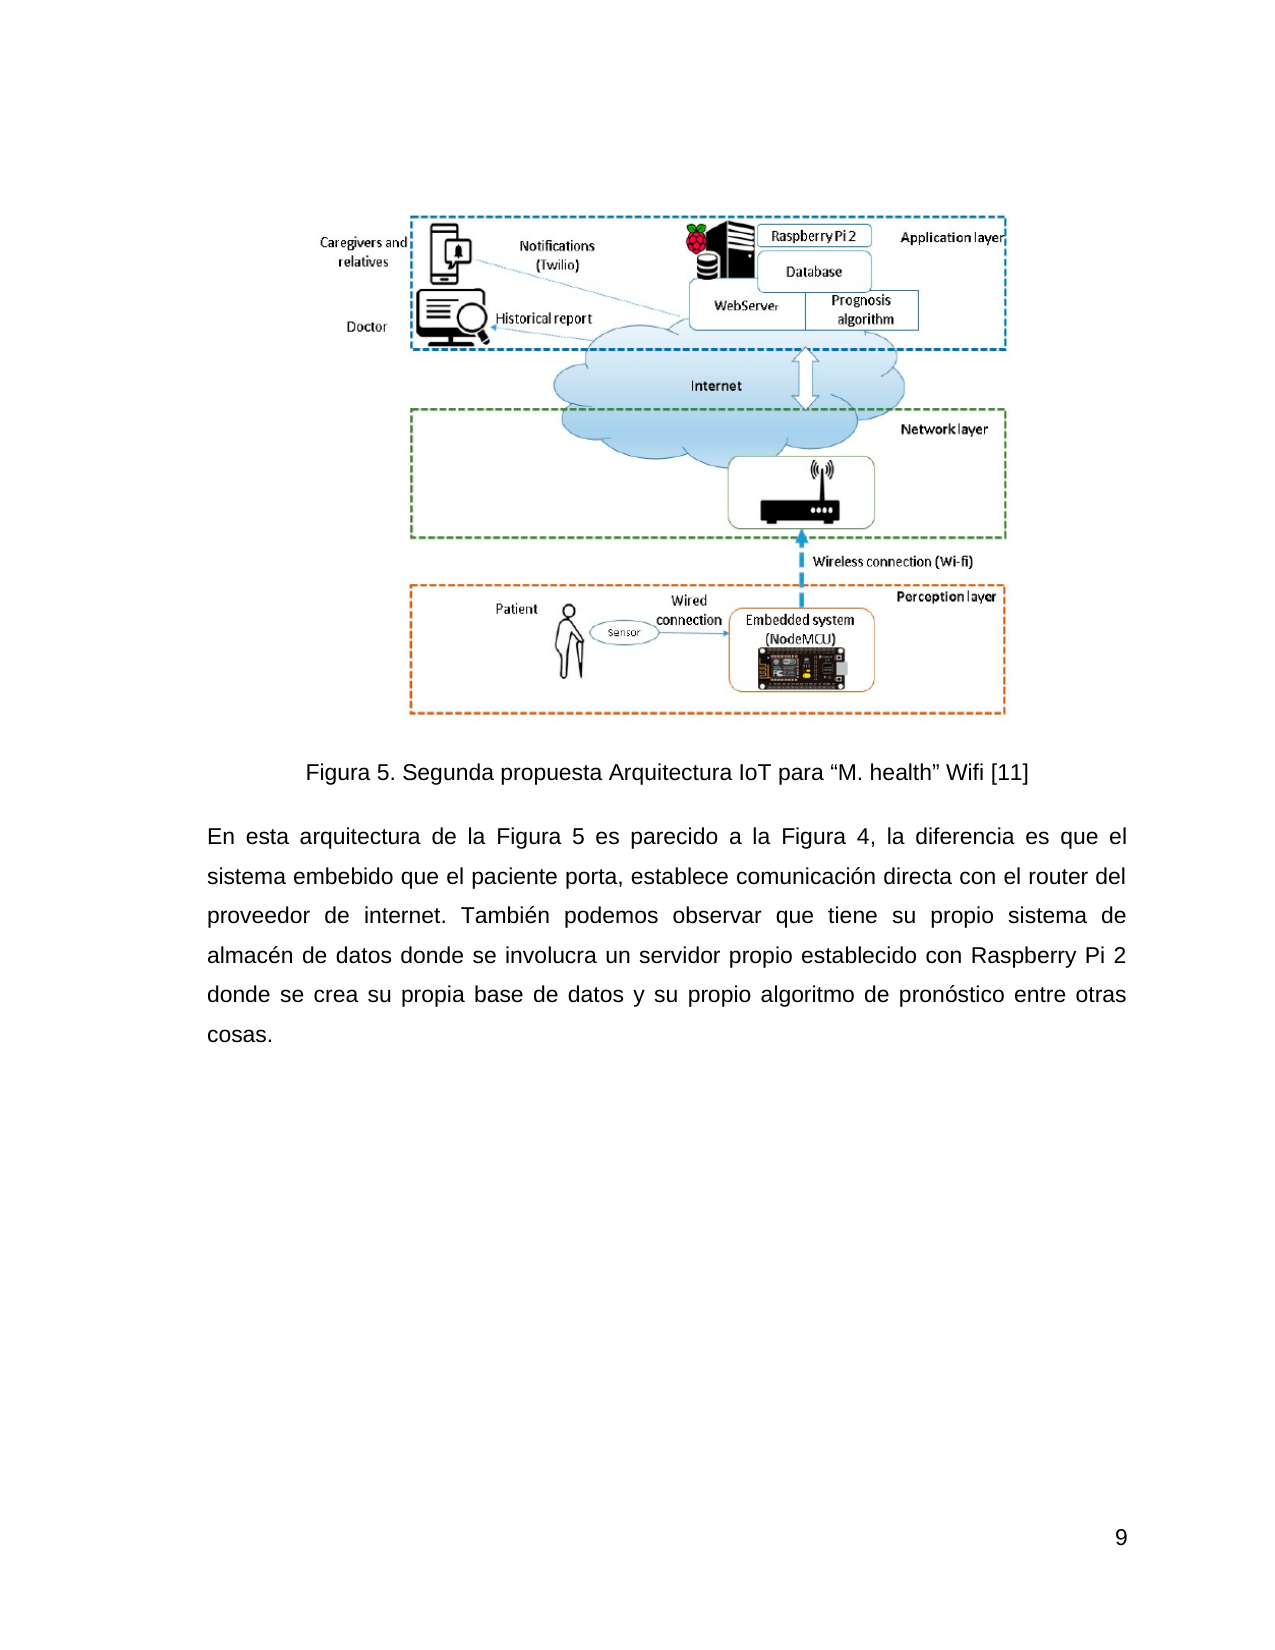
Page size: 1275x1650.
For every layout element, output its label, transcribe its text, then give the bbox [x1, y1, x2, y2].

text En esta arquitectura de la Figura 5 es parecido a la Figura 4, la diferencia es que el sistema embebido que el paciente porta, establece comunicación directa con el router del proveedor de internet. También podemos observar que tiene su propio sistema de almacén de datos donde se involucra un servidor propio establecido con Raspberry Pi 2 donde se crea su propia base de datos y su propio algoritmo de pronóstico entre otras cosas. [207, 823, 1127, 1047]
picture [317, 206, 1017, 725]
text Figura 5. Segunda propuesta Arquitectura IoT para “M. health” Wifi [207, 759, 1127, 785]
